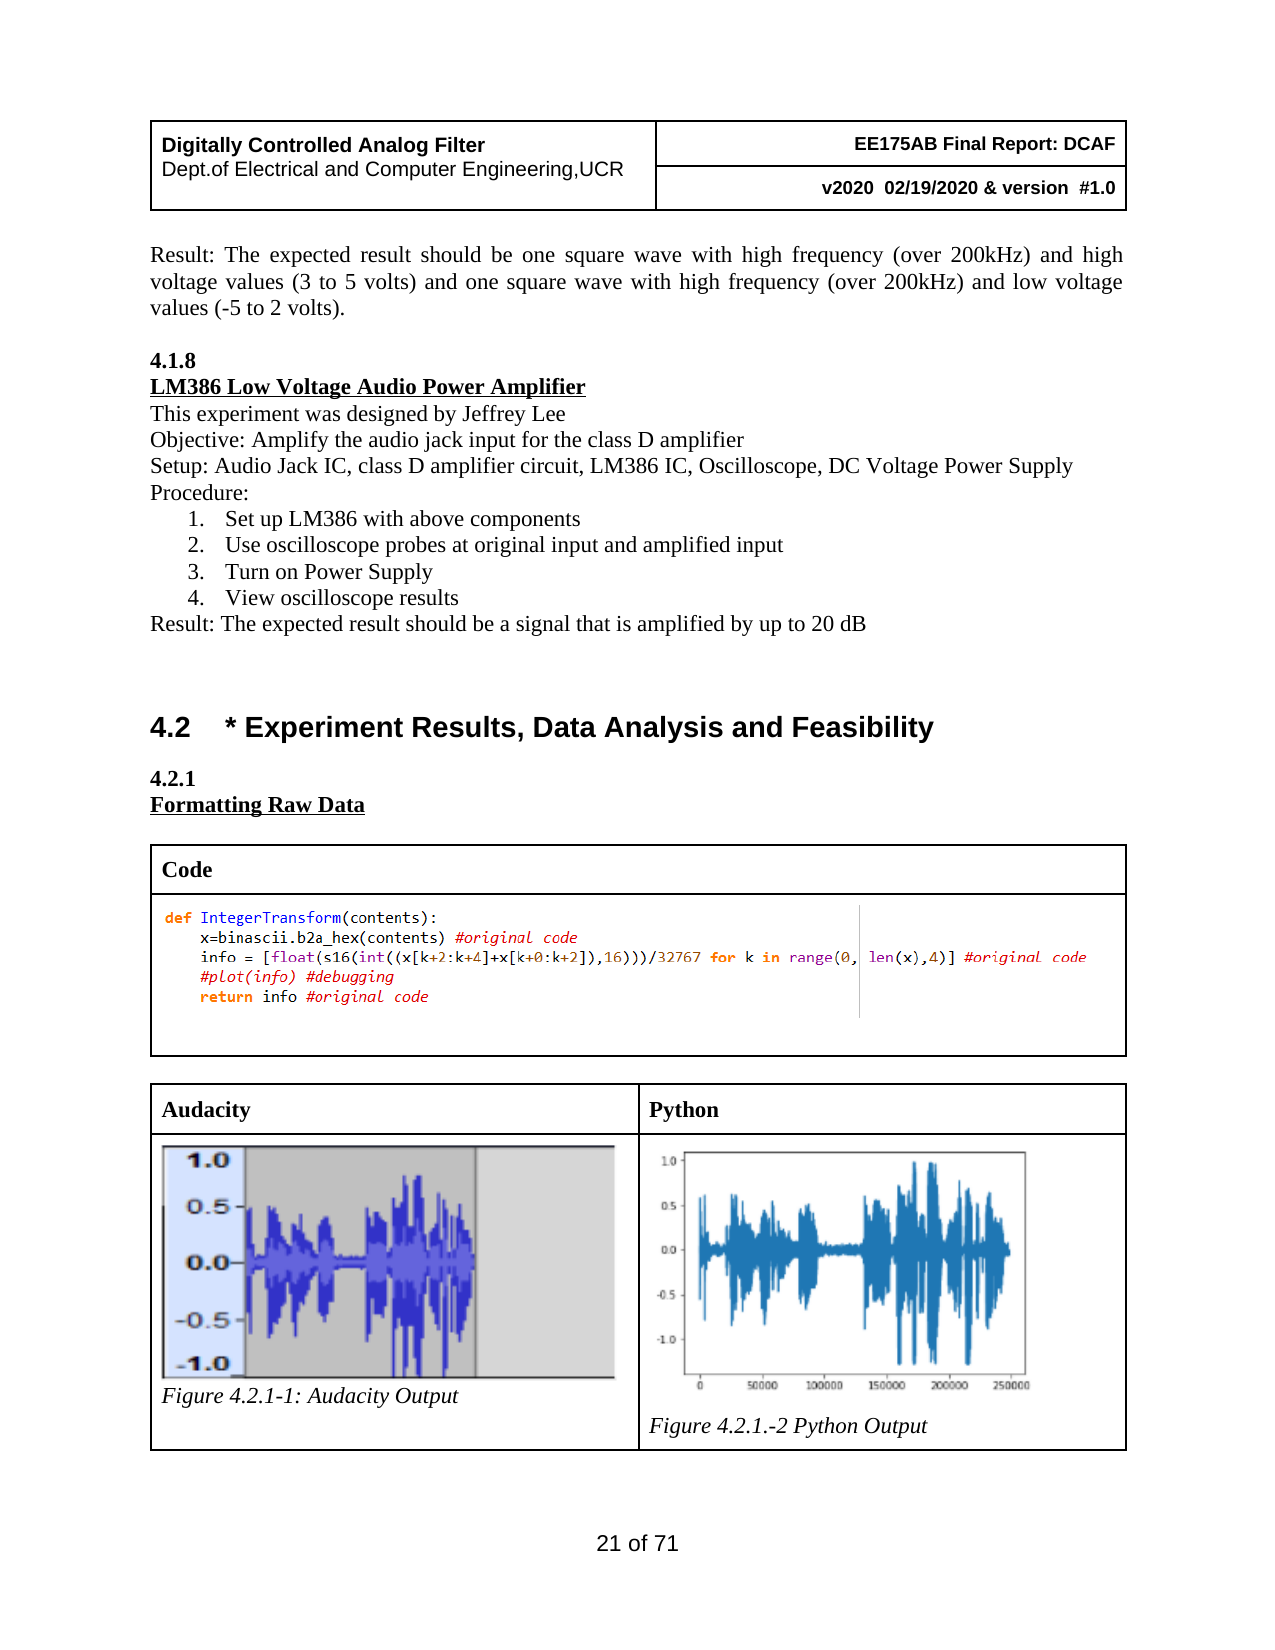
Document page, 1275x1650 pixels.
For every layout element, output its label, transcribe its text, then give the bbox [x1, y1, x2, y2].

list Use oscilloscope probes at original input and amplified input [187, 531, 1125, 558]
list Turn on Power Supply [187, 558, 1125, 584]
list View oscilloscope results [187, 584, 1125, 610]
picture [161, 905, 1115, 1018]
picture [648, 1145, 1042, 1413]
text 4.2.1 [150, 765, 1125, 791]
text 4.1.8 [150, 347, 1125, 373]
table_header Code [152, 846, 1125, 893]
text Formatting Raw Data [150, 791, 1125, 817]
table_cell [152, 895, 1125, 1055]
table_cell Figure 4.2.1-1: Audacity Output [152, 1135, 638, 1449]
picture [161, 1145, 619, 1383]
text Setup: Audio Jack IC, class D amplifier circuit, LM386 IC, Oscilloscope, DC Voltage Power Supply [150, 452, 1125, 479]
text Procedure: [150, 479, 1125, 505]
list Set up LM386 with above components [187, 505, 1125, 531]
text LM386 Low Voltage Audio Power Amplifier [150, 373, 1125, 399]
table_cell Figure 4.2.1.-2 Python Output [640, 1135, 1125, 1449]
text Result: The expected result should be a signal that is amplified by up to 20 dB [150, 610, 1125, 637]
subtitle * Experiment Results, Data Analysis and Feasibility [150, 710, 1125, 744]
table_header Python [640, 1085, 1125, 1132]
text This experiment was designed by Jeffrey Lee [150, 399, 1125, 426]
text Result: The expected result should be one square wave with high frequency (over 200kHz) and high voltage values (3 to 5 volts) and one square wave with high frequency (over 200kHz) and low voltage values (-5 to 2 volts). [150, 241, 1125, 321]
table_header Audacity [152, 1085, 638, 1132]
text Objective: Amplify the audio jack input for the class D amplifier [150, 426, 1125, 452]
